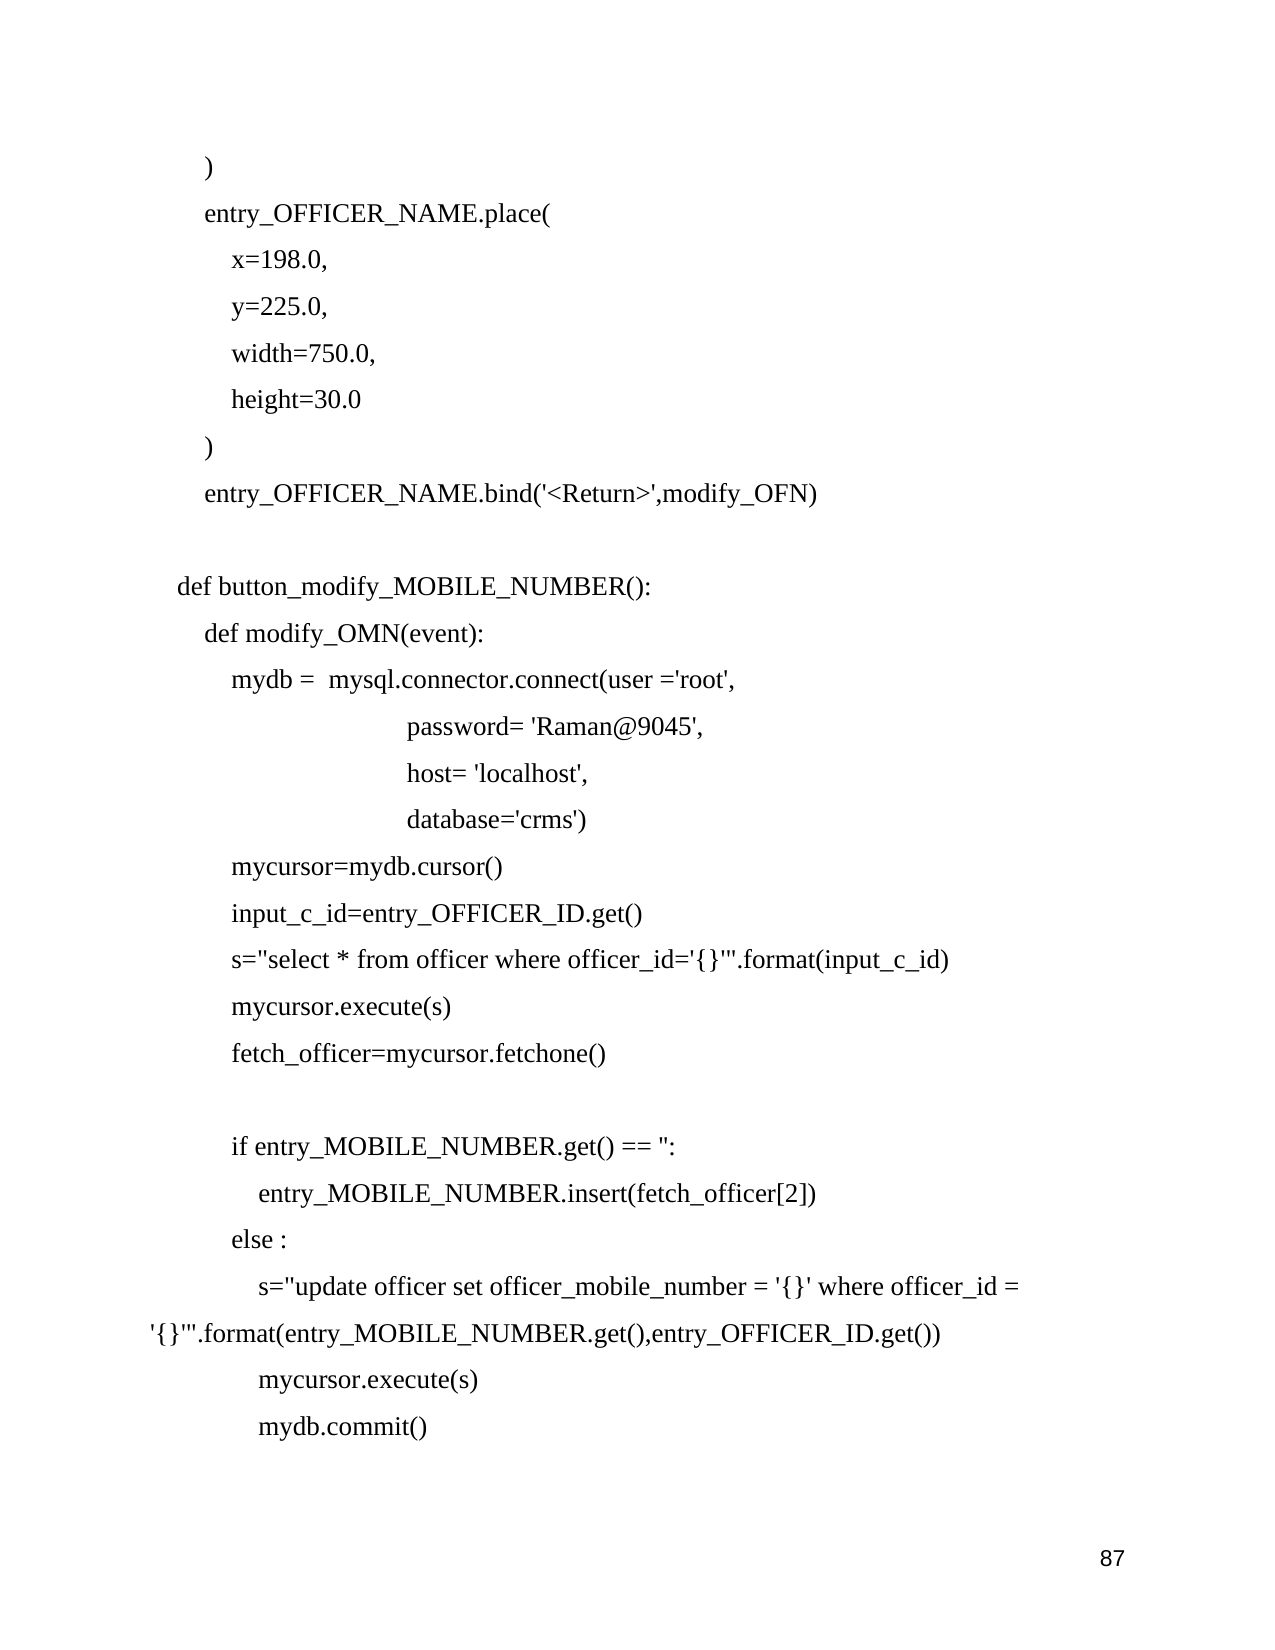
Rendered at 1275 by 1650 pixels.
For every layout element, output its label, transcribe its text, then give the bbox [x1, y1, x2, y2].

text def button_modify_MOBILE_NUMBER(): [150, 570, 1125, 601]
text if entry_MOBILE_NUMBER.get() == '': [150, 1130, 1125, 1161]
text y=225.0, [150, 290, 1125, 321]
text mycursor=mydb.cursor() [150, 850, 1125, 881]
text entry_MOBILE_NUMBER.insert(fetch_officer[2]) [150, 1177, 1125, 1208]
text database='crms') [150, 803, 1125, 834]
text s="select * from officer where officer_id='{}'".format(input_c_id) [150, 943, 1125, 974]
text fetch_officer=mycursor.fetchone() [150, 1037, 1125, 1068]
text ) [150, 150, 1125, 181]
text height=30.0 [150, 383, 1125, 414]
text host= 'localhost', [150, 757, 1125, 788]
text def modify_OMN(event): [150, 617, 1125, 648]
text else : [150, 1223, 1125, 1254]
text s="update officer set officer_mobile_number = '{}' where officer_id = '{}'".format(entry_MOBILE_NUMBER.get(),entry_OFFICER_ID.get()) [150, 1270, 1125, 1348]
text password= 'Raman@9045', [150, 710, 1125, 741]
text width=750.0, [150, 337, 1125, 368]
text mycursor.execute(s) [150, 1363, 1125, 1394]
text mydb = mysql.connector.connect(user ='root', [150, 663, 1125, 694]
text entry_OFFICER_NAME.place( [150, 197, 1125, 228]
text mycursor.execute(s) [150, 990, 1125, 1021]
text mydb.commit() [150, 1410, 1125, 1441]
text entry_OFFICER_NAME.bind('<Return>',modify_OFN) [150, 477, 1125, 508]
text x=198.0, [150, 243, 1125, 274]
text input_c_id=entry_OFFICER_ID.get() [150, 897, 1125, 928]
text ) [150, 430, 1125, 461]
